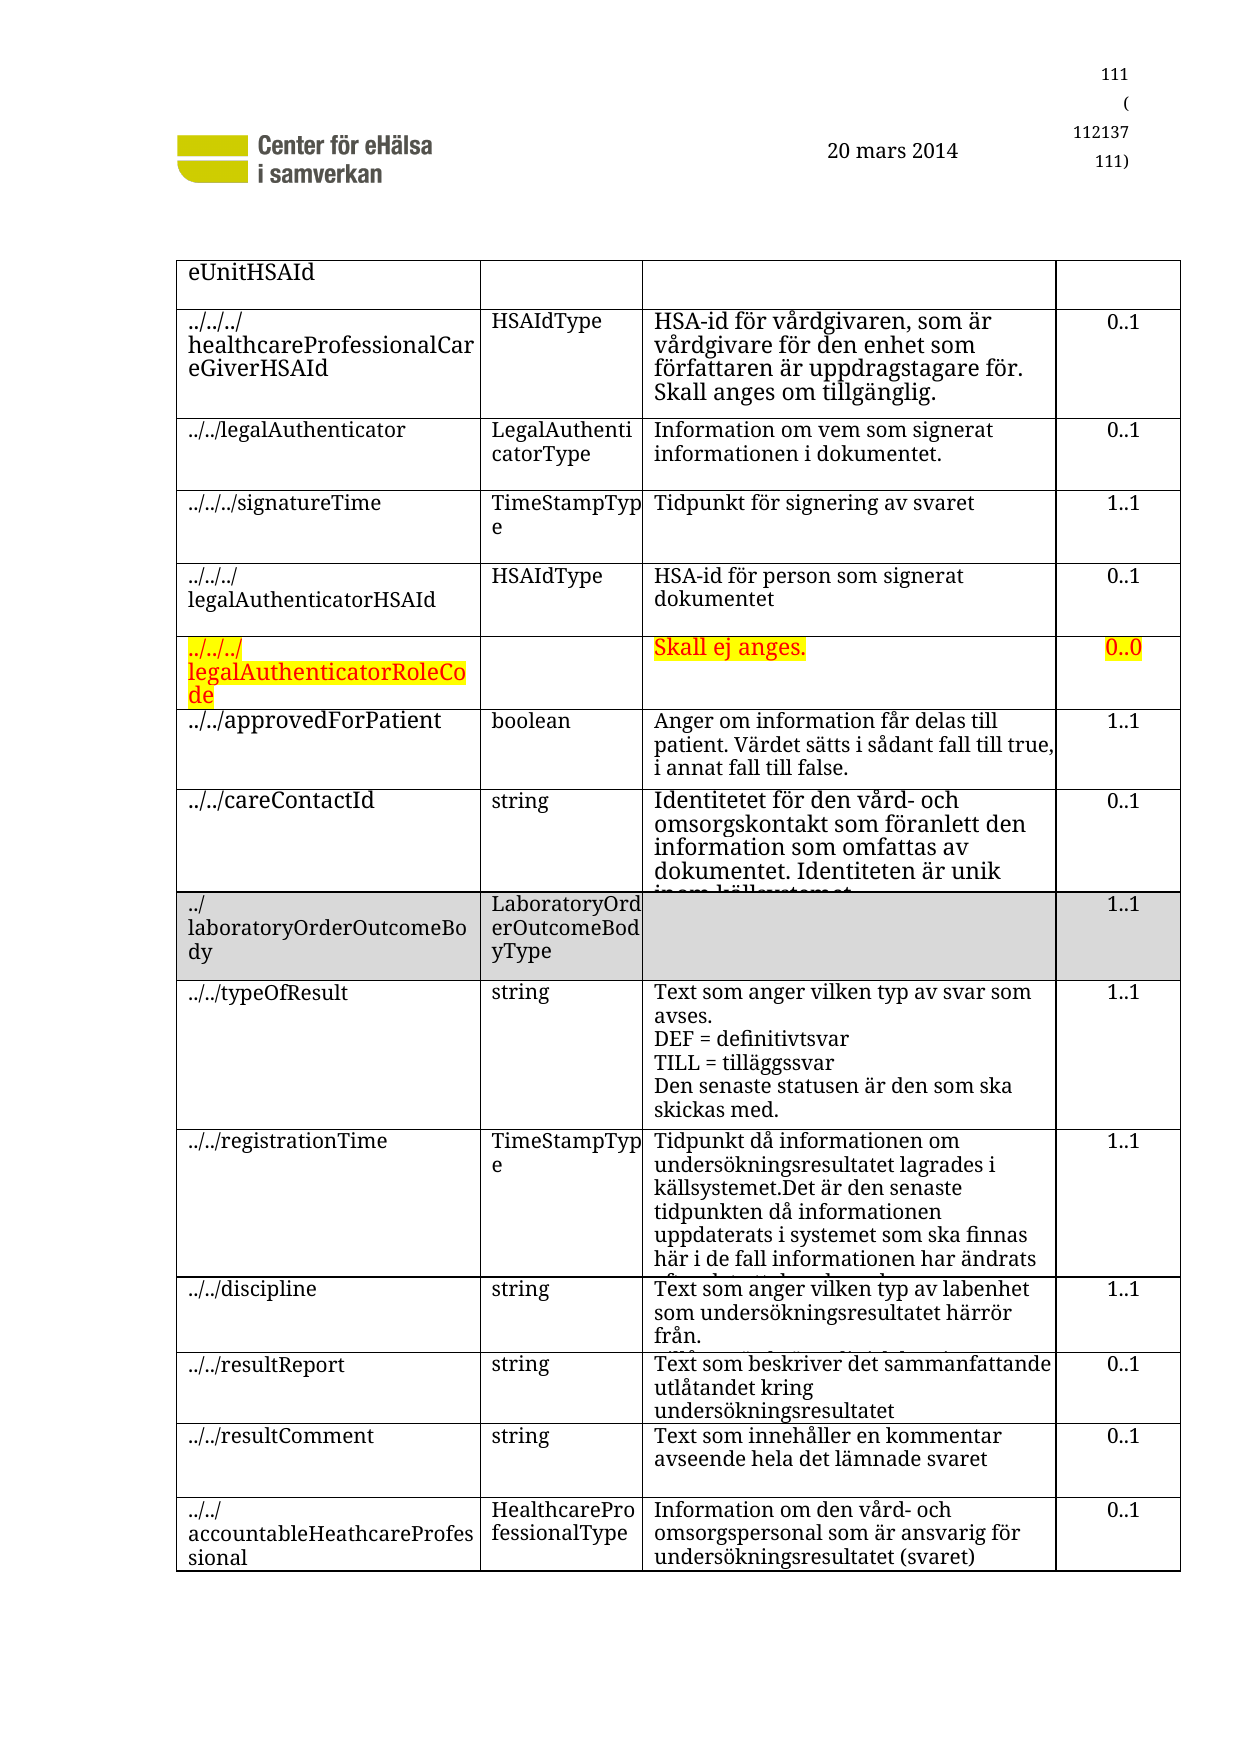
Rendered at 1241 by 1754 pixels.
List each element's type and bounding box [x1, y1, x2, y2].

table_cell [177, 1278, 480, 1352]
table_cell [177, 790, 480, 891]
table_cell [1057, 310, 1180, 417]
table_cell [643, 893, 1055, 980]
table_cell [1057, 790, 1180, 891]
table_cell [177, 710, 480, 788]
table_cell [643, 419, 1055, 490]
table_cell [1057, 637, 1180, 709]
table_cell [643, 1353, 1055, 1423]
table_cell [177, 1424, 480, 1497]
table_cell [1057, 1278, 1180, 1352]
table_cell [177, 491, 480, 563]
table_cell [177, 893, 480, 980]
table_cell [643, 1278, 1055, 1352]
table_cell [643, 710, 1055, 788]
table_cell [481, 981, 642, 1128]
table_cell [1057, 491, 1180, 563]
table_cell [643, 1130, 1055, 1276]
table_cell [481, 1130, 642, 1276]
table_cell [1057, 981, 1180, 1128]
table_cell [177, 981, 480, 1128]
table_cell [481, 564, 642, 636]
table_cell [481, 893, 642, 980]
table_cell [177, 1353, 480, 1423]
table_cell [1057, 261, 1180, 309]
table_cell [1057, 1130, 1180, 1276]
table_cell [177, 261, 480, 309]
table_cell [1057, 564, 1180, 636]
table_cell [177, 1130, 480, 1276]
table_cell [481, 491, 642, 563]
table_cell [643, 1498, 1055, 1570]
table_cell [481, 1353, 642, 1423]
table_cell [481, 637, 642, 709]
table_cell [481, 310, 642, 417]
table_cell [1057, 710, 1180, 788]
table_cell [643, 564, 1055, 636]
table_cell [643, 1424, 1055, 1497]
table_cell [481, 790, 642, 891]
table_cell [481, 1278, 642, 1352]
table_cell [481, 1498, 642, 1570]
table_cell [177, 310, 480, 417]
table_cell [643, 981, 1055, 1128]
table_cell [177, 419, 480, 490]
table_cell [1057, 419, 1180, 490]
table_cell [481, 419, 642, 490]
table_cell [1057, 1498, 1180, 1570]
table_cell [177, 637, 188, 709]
picture [177, 135, 432, 183]
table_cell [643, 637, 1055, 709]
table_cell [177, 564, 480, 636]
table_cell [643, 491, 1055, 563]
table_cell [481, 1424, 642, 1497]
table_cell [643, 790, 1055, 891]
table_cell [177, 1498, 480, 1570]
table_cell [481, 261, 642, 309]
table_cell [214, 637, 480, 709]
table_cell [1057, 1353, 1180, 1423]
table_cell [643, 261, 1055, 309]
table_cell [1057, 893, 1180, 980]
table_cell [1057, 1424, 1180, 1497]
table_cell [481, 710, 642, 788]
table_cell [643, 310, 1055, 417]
